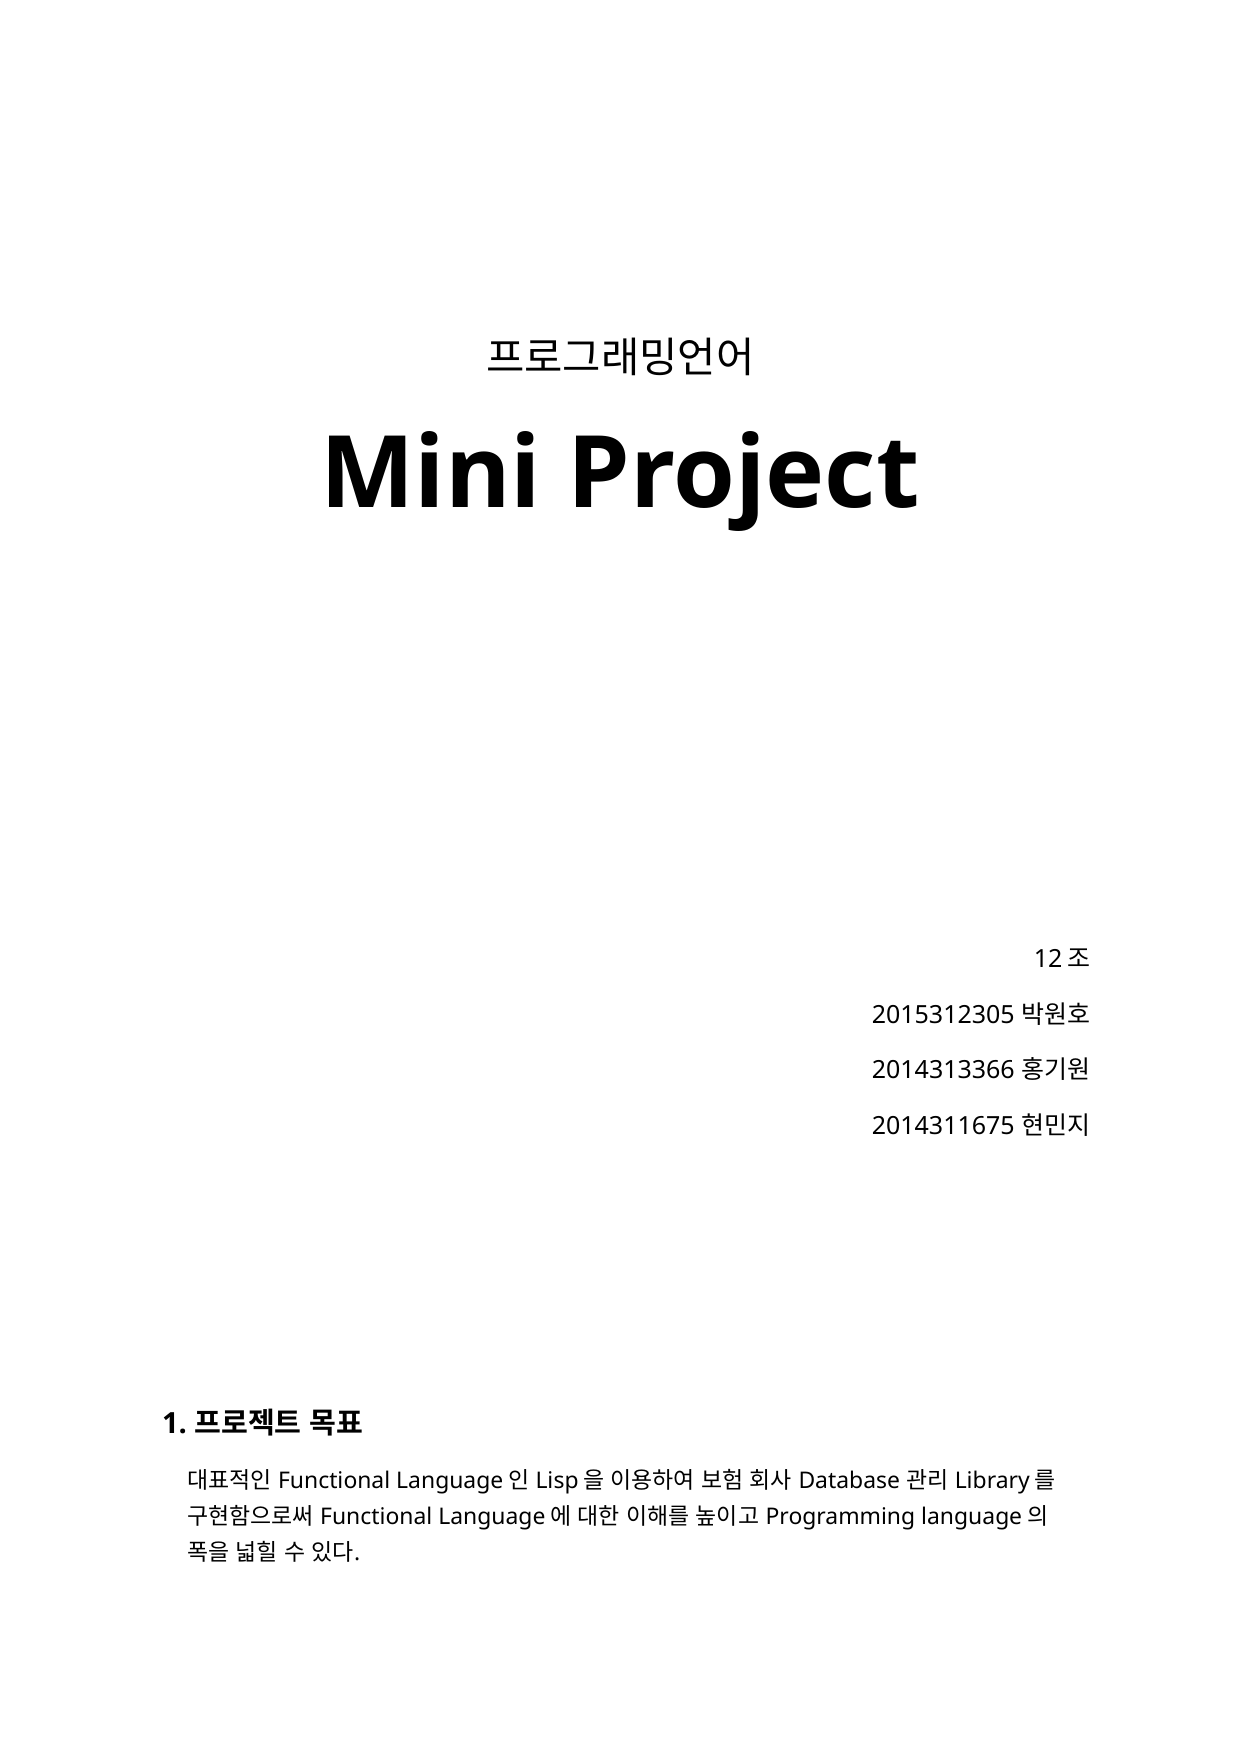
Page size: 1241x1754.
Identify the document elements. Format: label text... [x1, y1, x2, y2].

text 프로그래밍언어 [150, 324, 1090, 384]
text 2015312305 박원호 [150, 994, 1090, 1030]
text 2014313366 홍기원 [150, 1050, 1090, 1086]
list 대표적인 Functional Language인 Lisp을 이용하여 보험 회사 Database 관리 Library를 구현함으로써 Functional Language에 대한 이해를 높이고 Programming language의 폭을 넓힐 수 있다. [187, 1462, 1090, 1567]
text 12조 [150, 938, 1090, 975]
text 2014311675 현민지 [150, 1106, 1090, 1142]
text Mini Project [150, 401, 1090, 537]
list 프로젝트 목표 [162, 1399, 1090, 1442]
